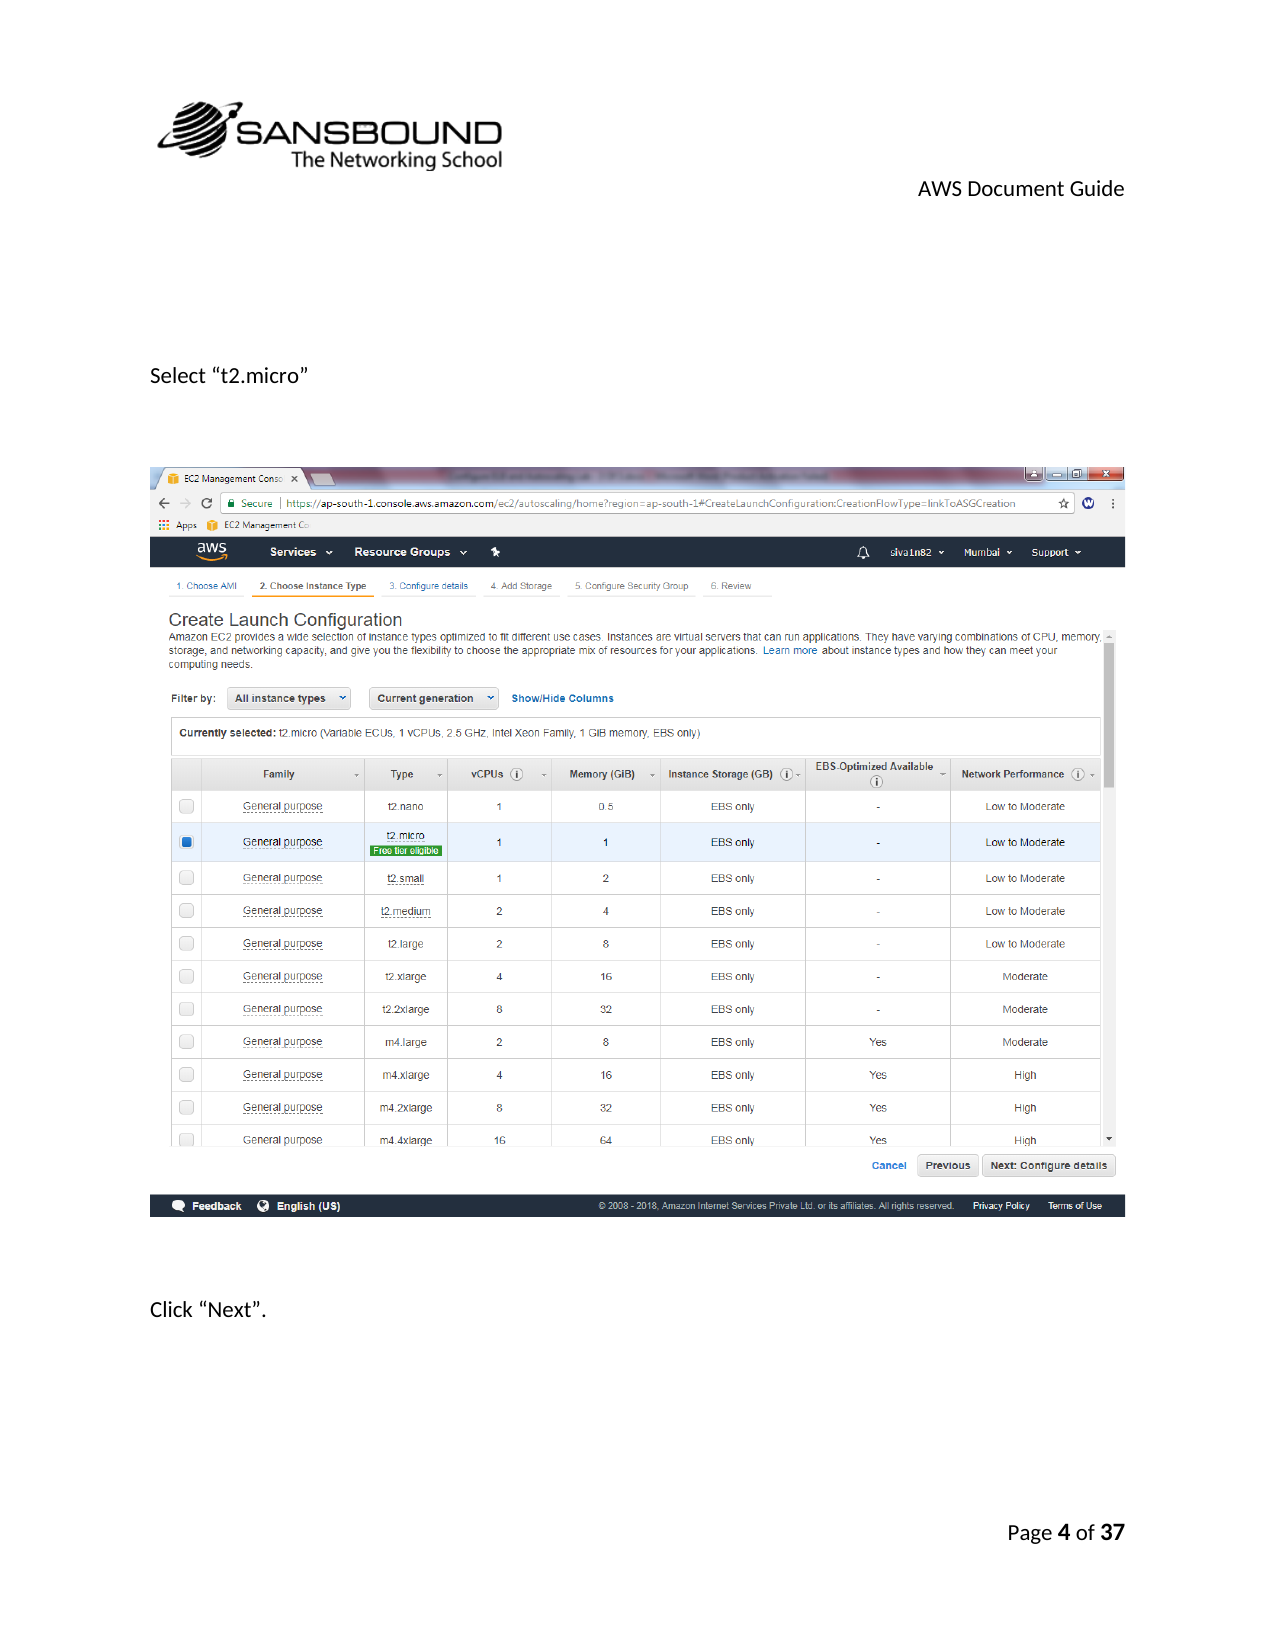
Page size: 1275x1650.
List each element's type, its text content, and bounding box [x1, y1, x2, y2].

text Click “Next”. [150, 1295, 1125, 1323]
text Select “t2.micro” [150, 361, 1125, 389]
picture [150, 467, 1125, 1217]
picture [150, 75, 514, 197]
